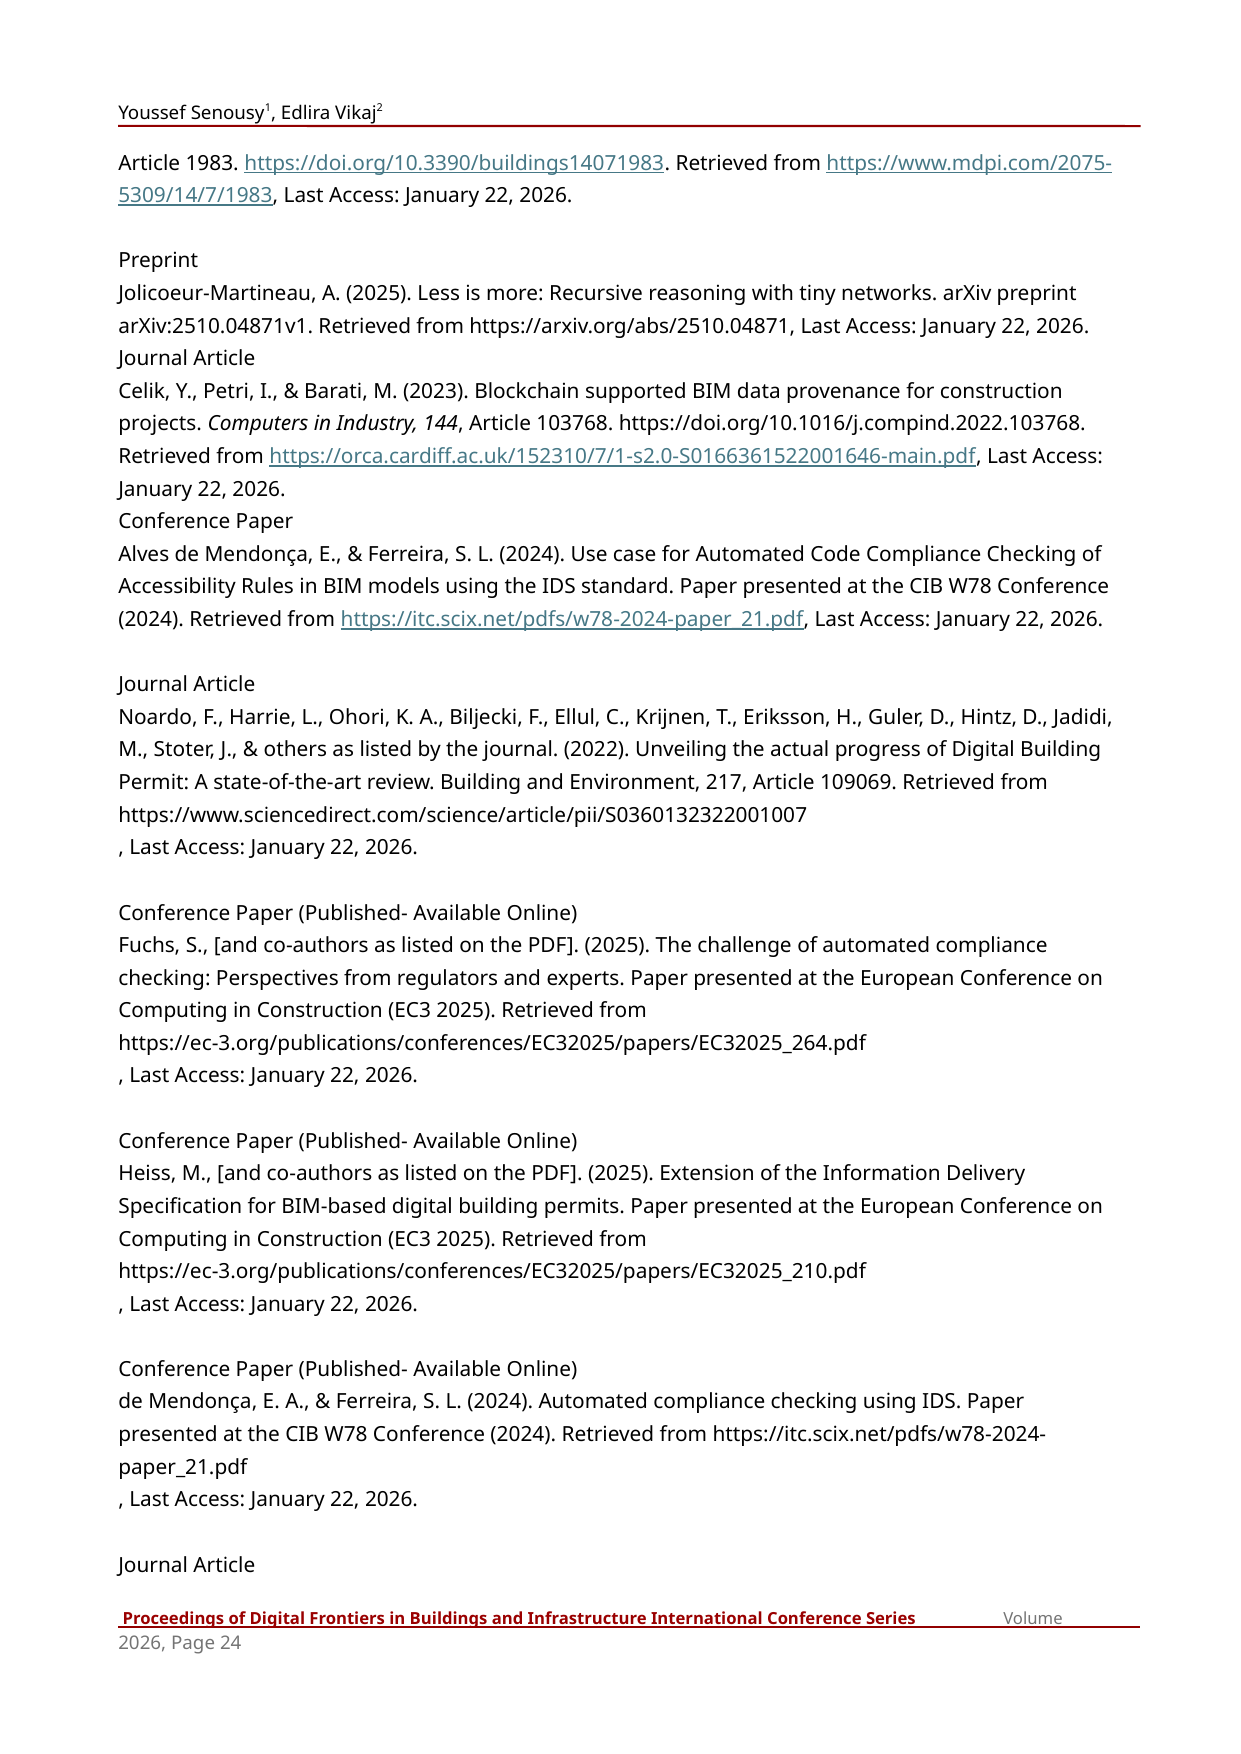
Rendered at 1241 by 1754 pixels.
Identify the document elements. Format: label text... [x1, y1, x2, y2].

text Heiss, M., [and co-authors as listed on the PDF]. (2025). Extension of the Information Delivery Specification for BIM-based digital building permits. Paper presented at the European Conference on Computing in Construction (EC3 2025). Retrieved from https://ec-3.org/publications/conferences/EC32025/papers/EC32025_210.pdf [118, 1158, 1122, 1285]
text Preprint [118, 246, 1122, 274]
text Journal Article [118, 669, 1122, 698]
text Jolicoeur-Martineau, A. (2025). Less is more: Recursive reasoning with tiny networks. arXiv preprint arXiv:2510.04871v1. Retrieved from https://arxiv.org/abs/2510.04871, Last Access: January 22, 2026. [118, 278, 1122, 339]
text Conference Paper (Published- Available Online) [118, 1126, 1122, 1154]
text Fuchs, S., [and co-authors as listed on the PDF]. (2025). The challenge of automated compliance checking: Perspectives from regulators and experts. Paper presented at the European Conference on Computing in Construction (EC3 2025). Retrieved from https://ec-3.org/publications/conferences/EC32025/papers/EC32025_264.pdf [118, 930, 1122, 1056]
text Journal Article Celik, Y., Petri, I., & Barati, M. (2023). Blockchain supported BIM data provenance for construction projects. Computers in Industry, 144, Article 103768. https://doi.org/10.1016/j.compind.2022.103768. Retrieved from https://orca.cardiff.ac.uk/152310/7/1-s2.0-S0166361522001646-main.pdf, Last Access: January 22, 2026. [118, 343, 1122, 502]
text Journal Article [118, 1550, 1122, 1578]
text , Last Access: January 22, 2026. [118, 1484, 1122, 1513]
text Conference Paper Alves de Mendonça, E., & Ferreira, S. L. (2024). Use case for Automated Code Compliance Checking of Accessibility Rules in BIM models using the IDS standard. Paper presented at the CIB W78 Conference (2024). Retrieved from https://itc.scix.net/pdfs/w78-2024-paper_21.pdf, Last Access: January 22, 2026. [118, 506, 1122, 633]
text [118, 148, 1122, 209]
text Conference Paper (Published- Available Online) [118, 1354, 1122, 1382]
text , Last Access: January 22, 2026. [118, 1061, 1122, 1089]
text , Last Access: January 22, 2026. [118, 1289, 1122, 1317]
text Noardo, F., Harrie, L., Ohori, K. A., Biljecki, F., Ellul, C., Krijnen, T., Eriksson, H., Guler, D., Hintz, D., Jadidi, M., Stoter, J., & others as listed by the journal. (2022). Unveiling the actual progress of Digital Building Permit: A state-of-the-art review. Building and Environment, 217, Article 109069. Retrieved from https://www.sciencedirect.com/science/article/pii/S0360132322001007 [118, 702, 1122, 828]
text , Last Access: January 22, 2026. [118, 832, 1122, 861]
text de Mendonça, E. A., & Ferreira, S. L. (2024). Automated compliance checking using IDS. Paper presented at the CIB W78 Conference (2024). Retrieved from https://itc.scix.net/pdfs/w78-2024-paper_21.pdf [118, 1387, 1122, 1480]
text Conference Paper (Published- Available Online) [118, 898, 1122, 926]
